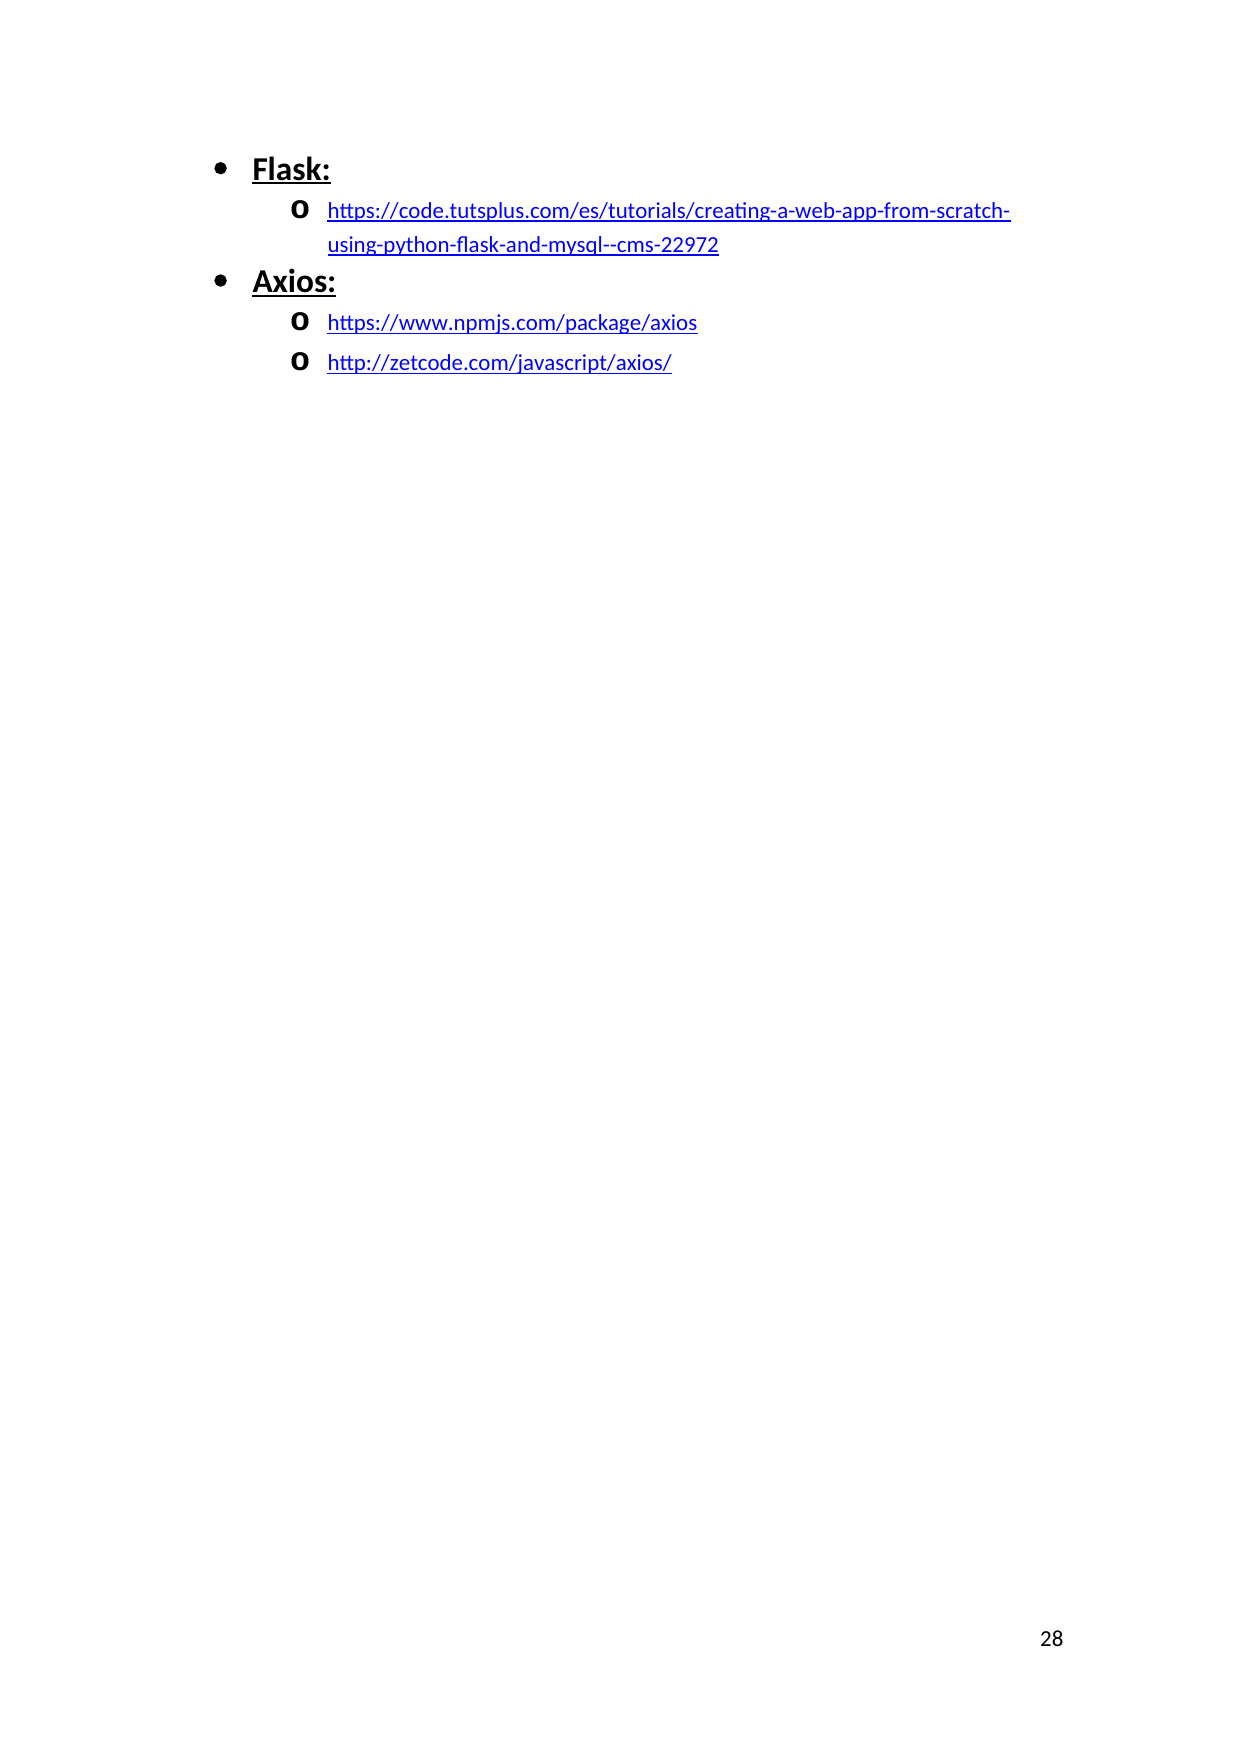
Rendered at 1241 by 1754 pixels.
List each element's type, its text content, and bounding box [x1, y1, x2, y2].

list Axios: [215, 260, 1063, 301]
list http://zetcode.com/javascript/axios/ [290, 343, 1063, 381]
list Flask: [215, 148, 1063, 188]
list https://www.npmjs.com/package/axios [290, 303, 1063, 341]
list https://code.tutsplus.com/es/tutorials/creating-a-web-app-from-scratch-using-python-flask-and-mysql--cms-22972 [290, 191, 1063, 258]
